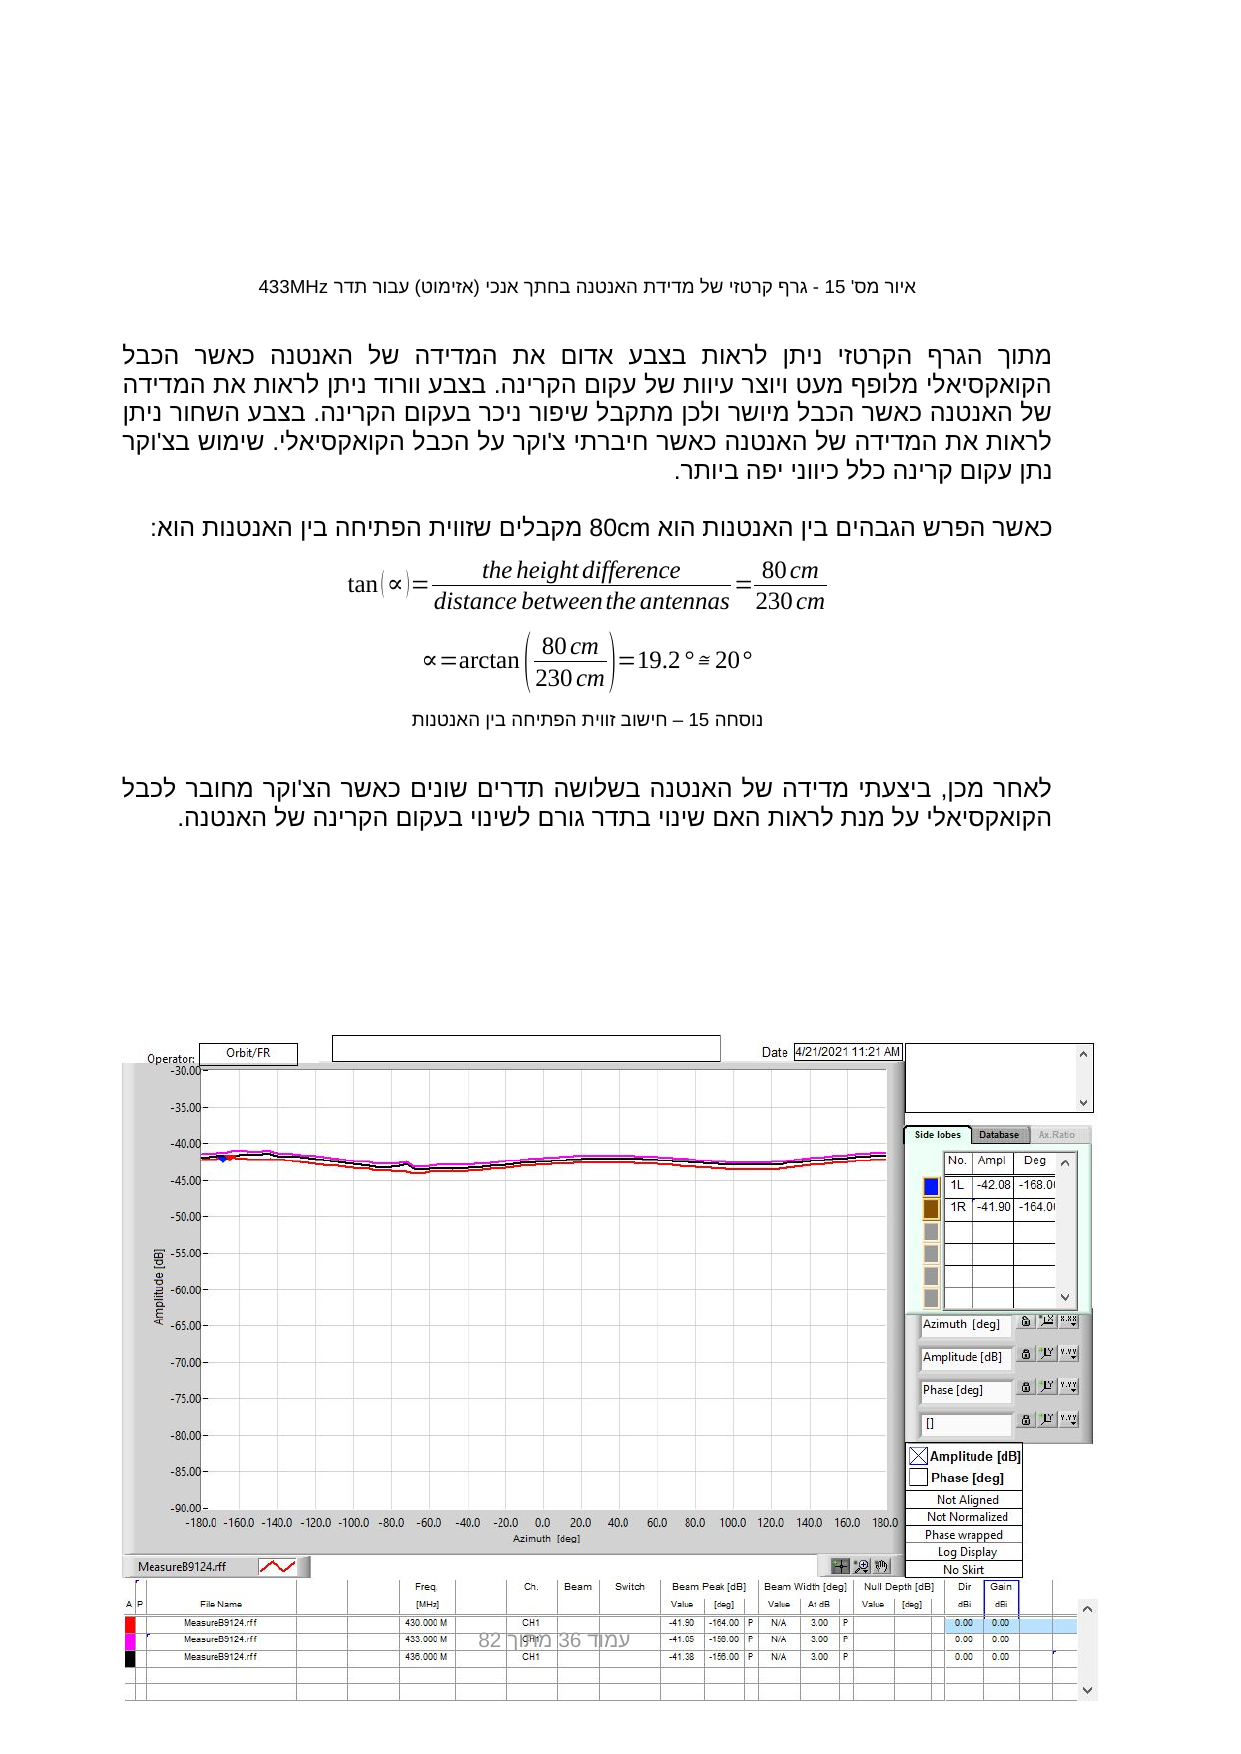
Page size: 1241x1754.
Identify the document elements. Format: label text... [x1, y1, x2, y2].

text איור מס' 15 - גרף קרטזי של מדידת האנטנה בחתך אנכי (אזימוט) עבור תדר 433MHz [122, 276, 1053, 298]
text מתוך הגרף הקרטזי ניתן לראות בצבע אדום את המדידה של האנטנה כאשר הכבל הקואקסיאלי מלופף מעט ויוצר עיוות של עקום הקרינה. בצבע וורוד ניתן לראות את המדידה של האנטנה כאשר הכבל מיושר ולכן מתקבל שיפור ניכר בעקום הקרינה. בצבע השחור ניתן לראות את המדידה של האנטנה כאשר חיברתי צ'וקר על הכבל הקואקסיאלי. שימוש בצ'וקר נתן עקום קרינה כלל כיווני יפה ביותר. [122, 341, 1053, 485]
text כאשר הפרש הגבהים בין האנטנות הוא 80cm מקבלים שזווית הפתיחה בין האנטנות הוא: [122, 513, 1053, 542]
text לאחר מכן, ביצעתי מדידה של האנטנה בשלושה תדרים שונים כאשר הצ'וקר מחובר לכבל הקואקסיאלי על מנת לראות האם שינוי בתדר גורם לשינוי בעקום הקרינה של האנטנה. [122, 774, 1053, 831]
picture [121, 1033, 1099, 1702]
text נוסחה 15 – חישוב זווית הפתיחה בין האנטנות [122, 709, 1053, 731]
